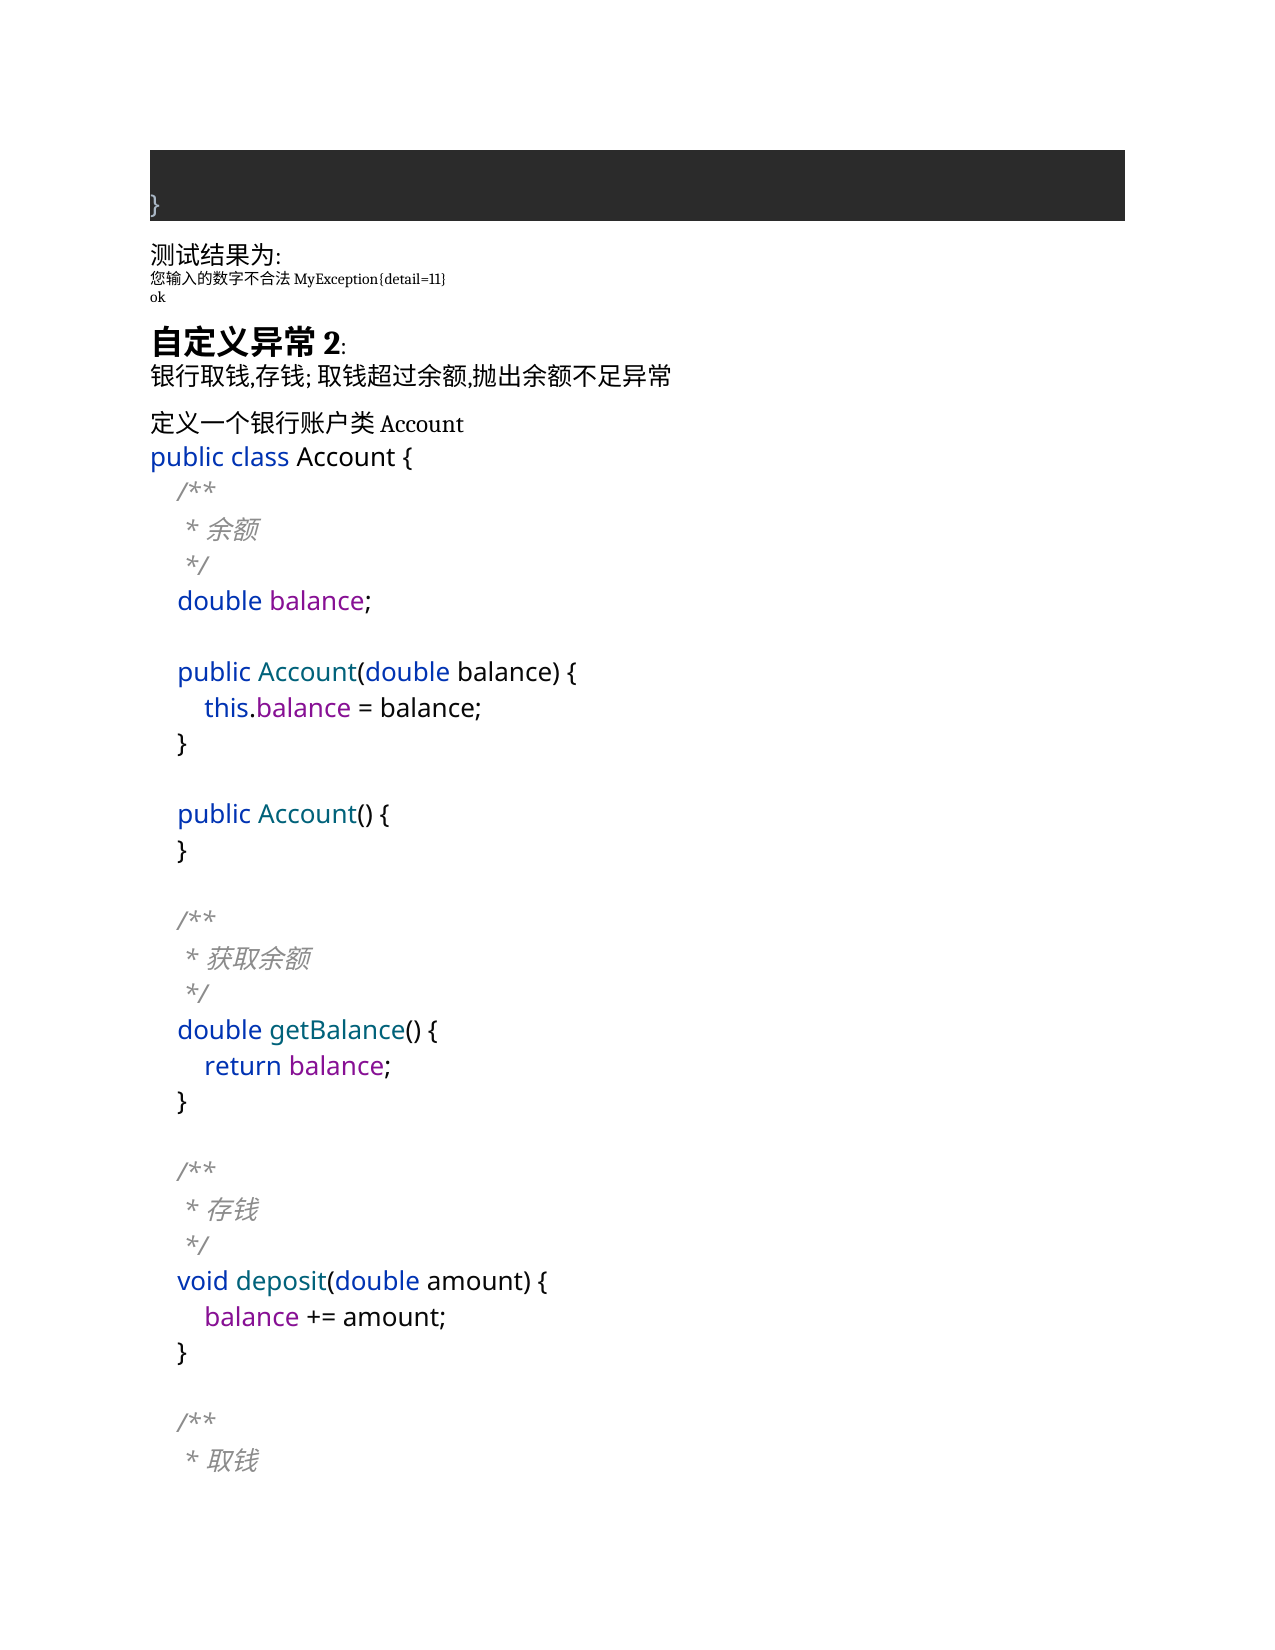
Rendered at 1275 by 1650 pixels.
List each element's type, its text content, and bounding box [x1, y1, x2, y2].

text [150, 150, 1125, 221]
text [150, 438, 1125, 1478]
list 您输入的数字不合法MyException{detail=11} [150, 271, 1125, 289]
list 自定义异常2: [150, 325, 1125, 363]
list 银行取钱,存钱; 取钱超过余额,抛出余额不足异常 [150, 363, 1125, 392]
list 测试结果为: [150, 242, 1125, 271]
list 定义一个银行账户类Account [150, 410, 1125, 438]
list ok [150, 289, 1125, 307]
